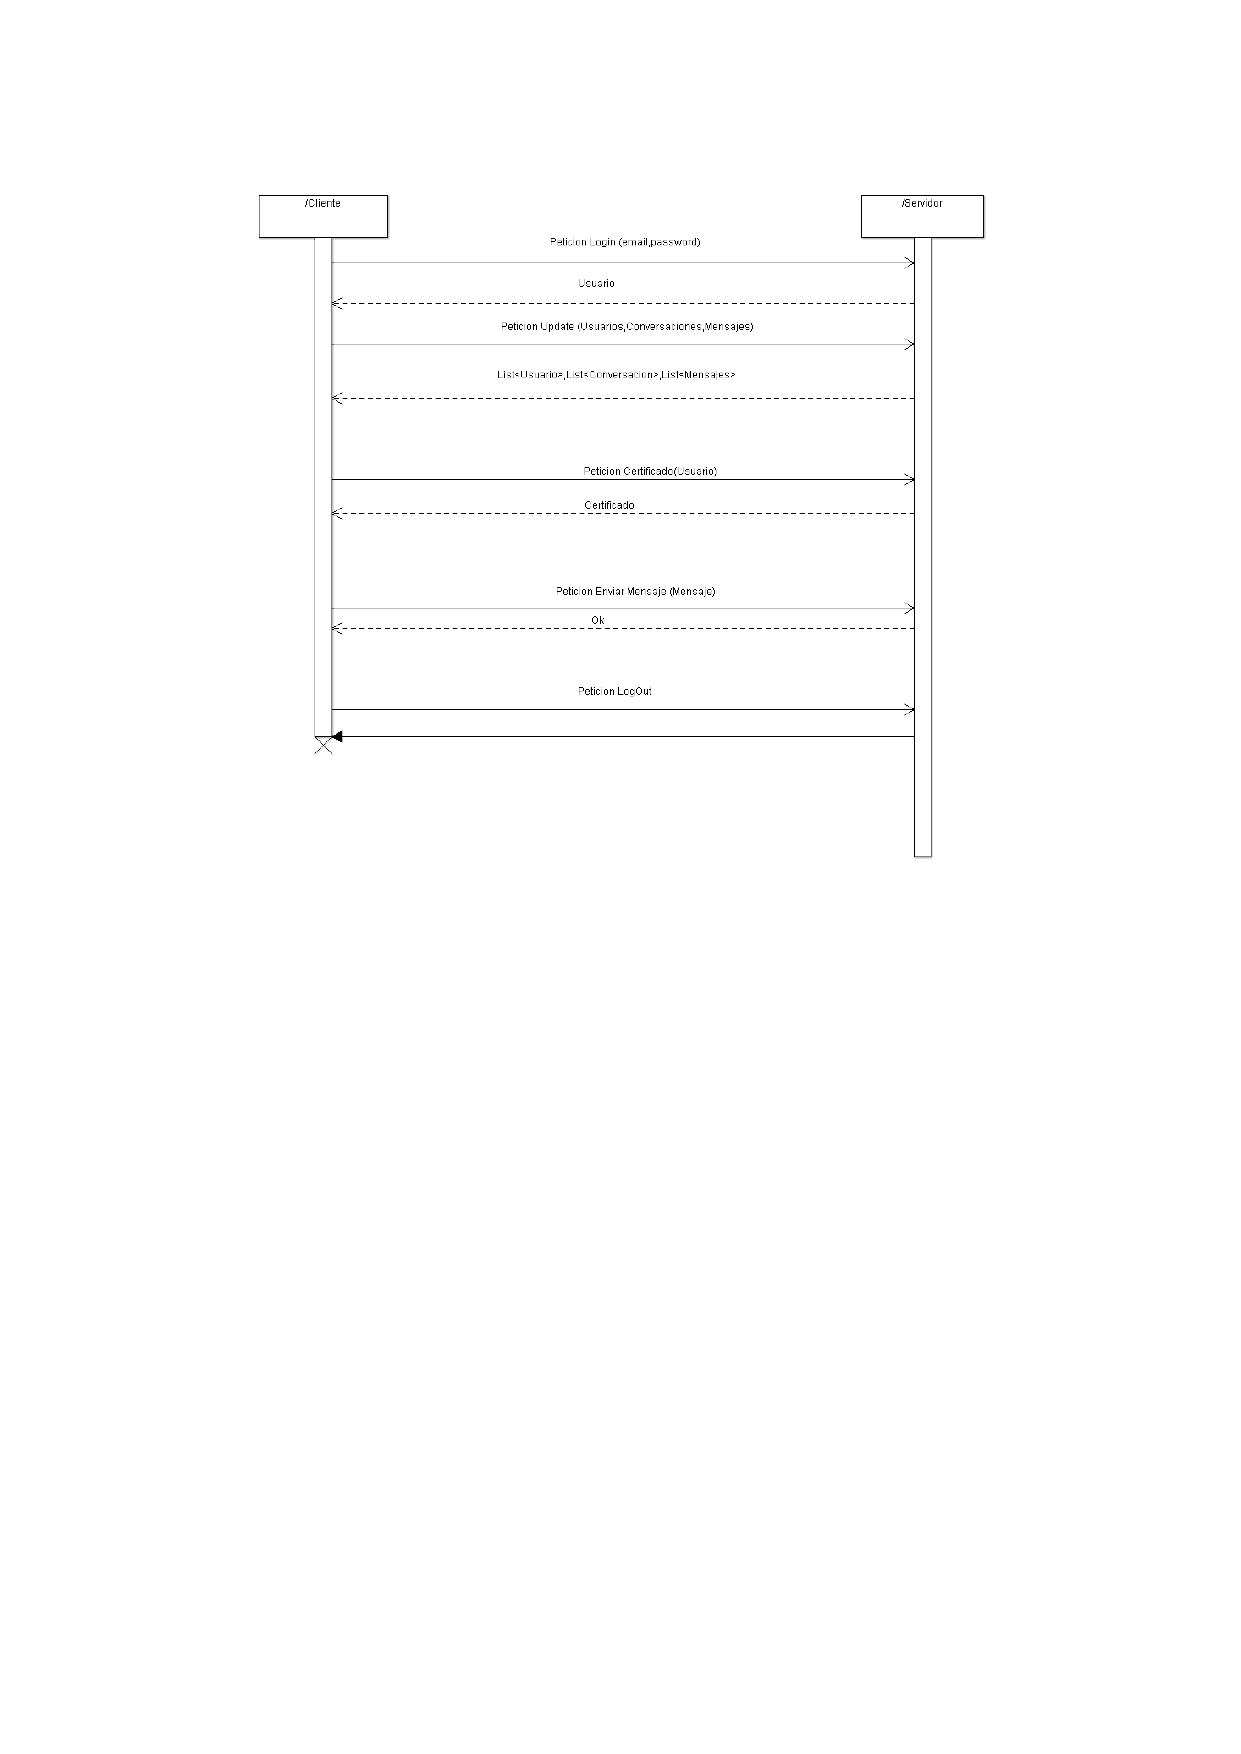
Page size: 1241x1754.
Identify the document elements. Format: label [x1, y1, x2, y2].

picture [177, 147, 1063, 972]
